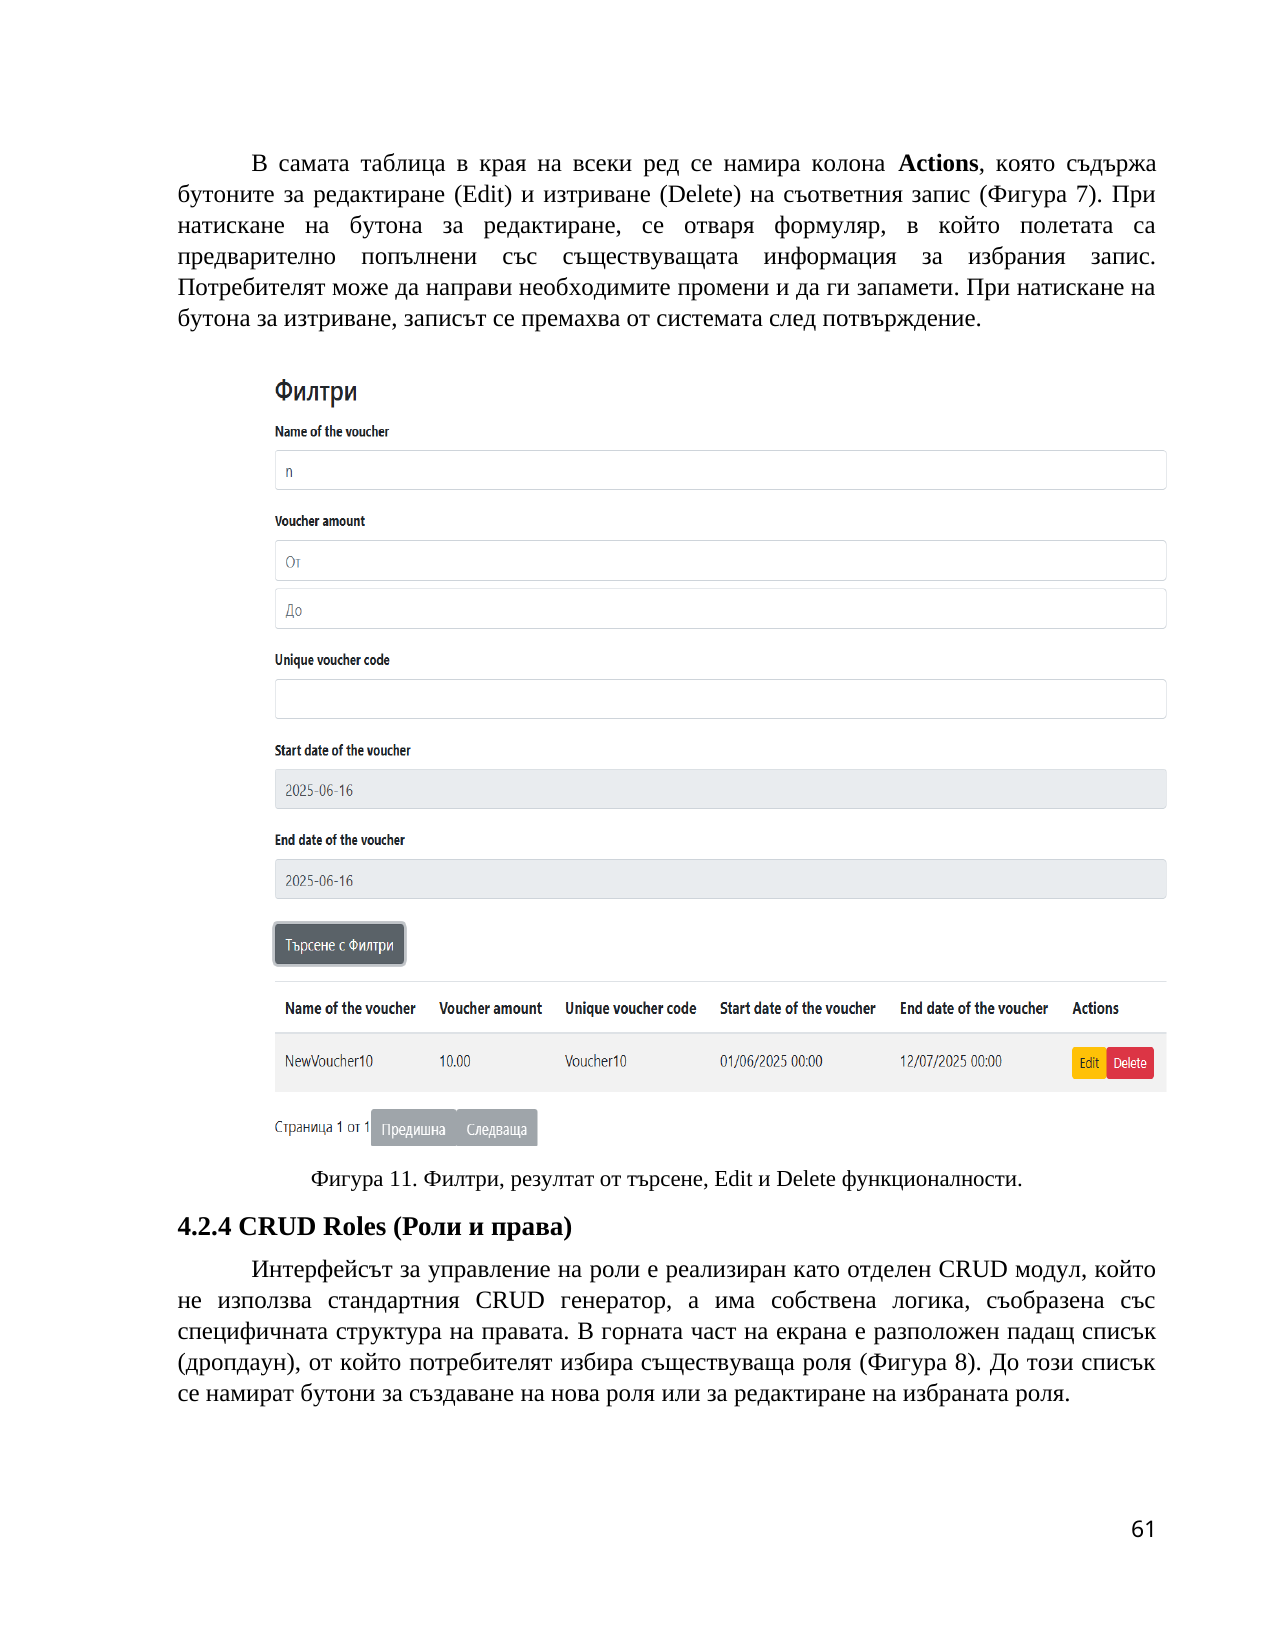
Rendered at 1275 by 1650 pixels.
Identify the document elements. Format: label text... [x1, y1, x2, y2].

picture [251, 350, 1230, 1146]
text В самата таблица в края на всеки ред се намира колона Actions, която съдържа бутоните за редактиране (Edit) и изтриване (Delete) на съответния запис (Фигура 7). При натискане на бутона за редактиране, се отваря формуляр, в който полетата са предварително попълнени със съществуващата информация за избрания запис. Потребителят може да направи необходимите промени и да ги запамети. При натискане на бутона за изтриване, записът се премахва от системата след потвърждение. [177, 148, 1157, 332]
text Интерфейсът за управление на роли е реализиран като отделен CRUD модул, който не използва стандартния CRUD генератор, а има собствена логика, съобразена със специфичната структура на правата. В горната част на екрана е разположен падащ списък (дропдаун), от който потребителят избира съществуваща роля (Фигура 8). До този списък се намират бутони за създаване на нова роля или за редактиране на избраната роля. [177, 1254, 1157, 1407]
subtitle 4.2.4 CRUD Roles (Роли и права) [177, 1210, 1157, 1241]
text Фигура 11. Филтри, резултат от търсене, Edit и Delete функционалности. [177, 1165, 1157, 1191]
